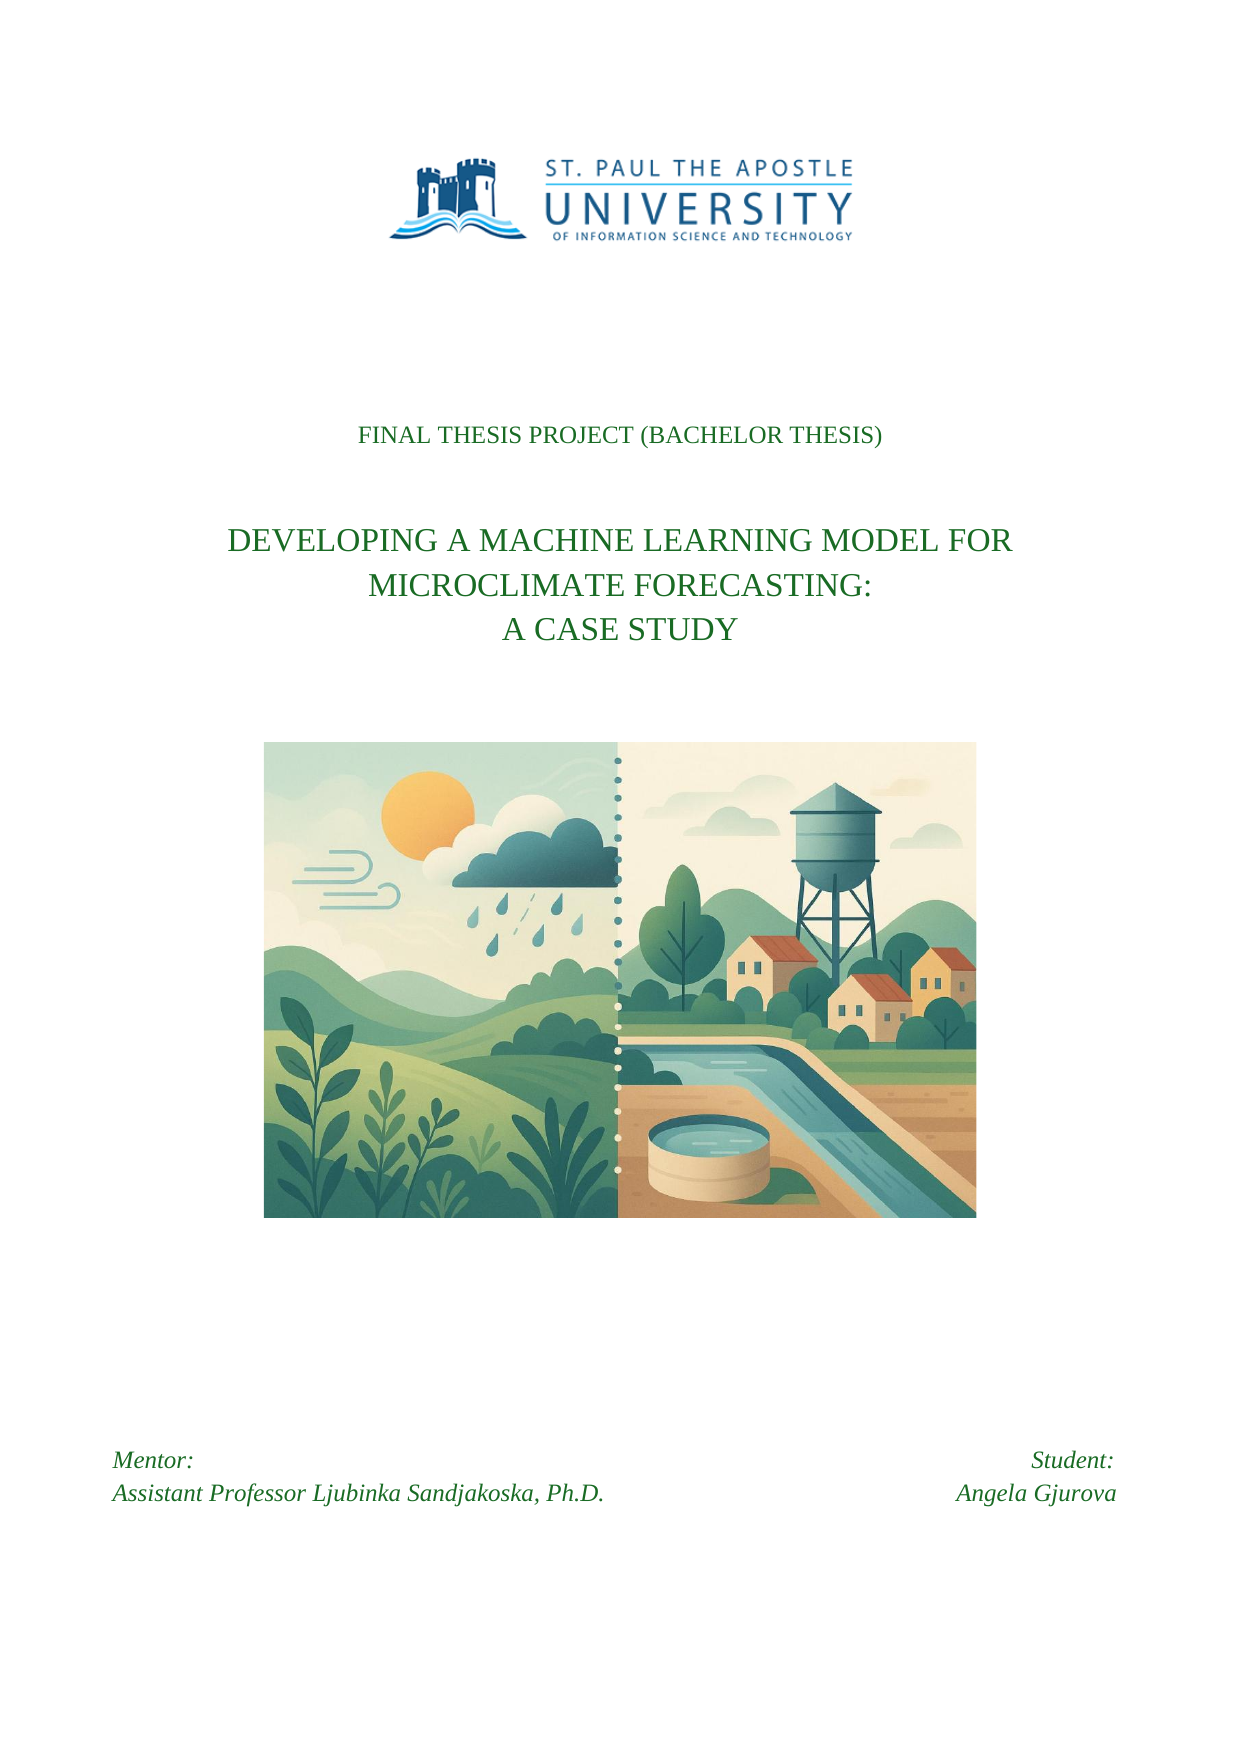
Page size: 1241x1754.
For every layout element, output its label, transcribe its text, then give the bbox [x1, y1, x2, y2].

text A CASE STUDY [112, 609, 1128, 648]
text DEVELOPING A MACHINE LEARNING MODEL FOR MICROCLIMATE FORECASTING: [112, 521, 1128, 603]
text Assistant Professor Ljubinka Sandjakoska, Ph.D. Angela Gjurova [112, 1478, 1128, 1507]
text FINAL THESIS PROJECT (BACHELOR THESIS) [112, 421, 1128, 449]
text Mentor: Student: [112, 1445, 1128, 1473]
picture [263, 742, 977, 1218]
picture [380, 150, 860, 249]
